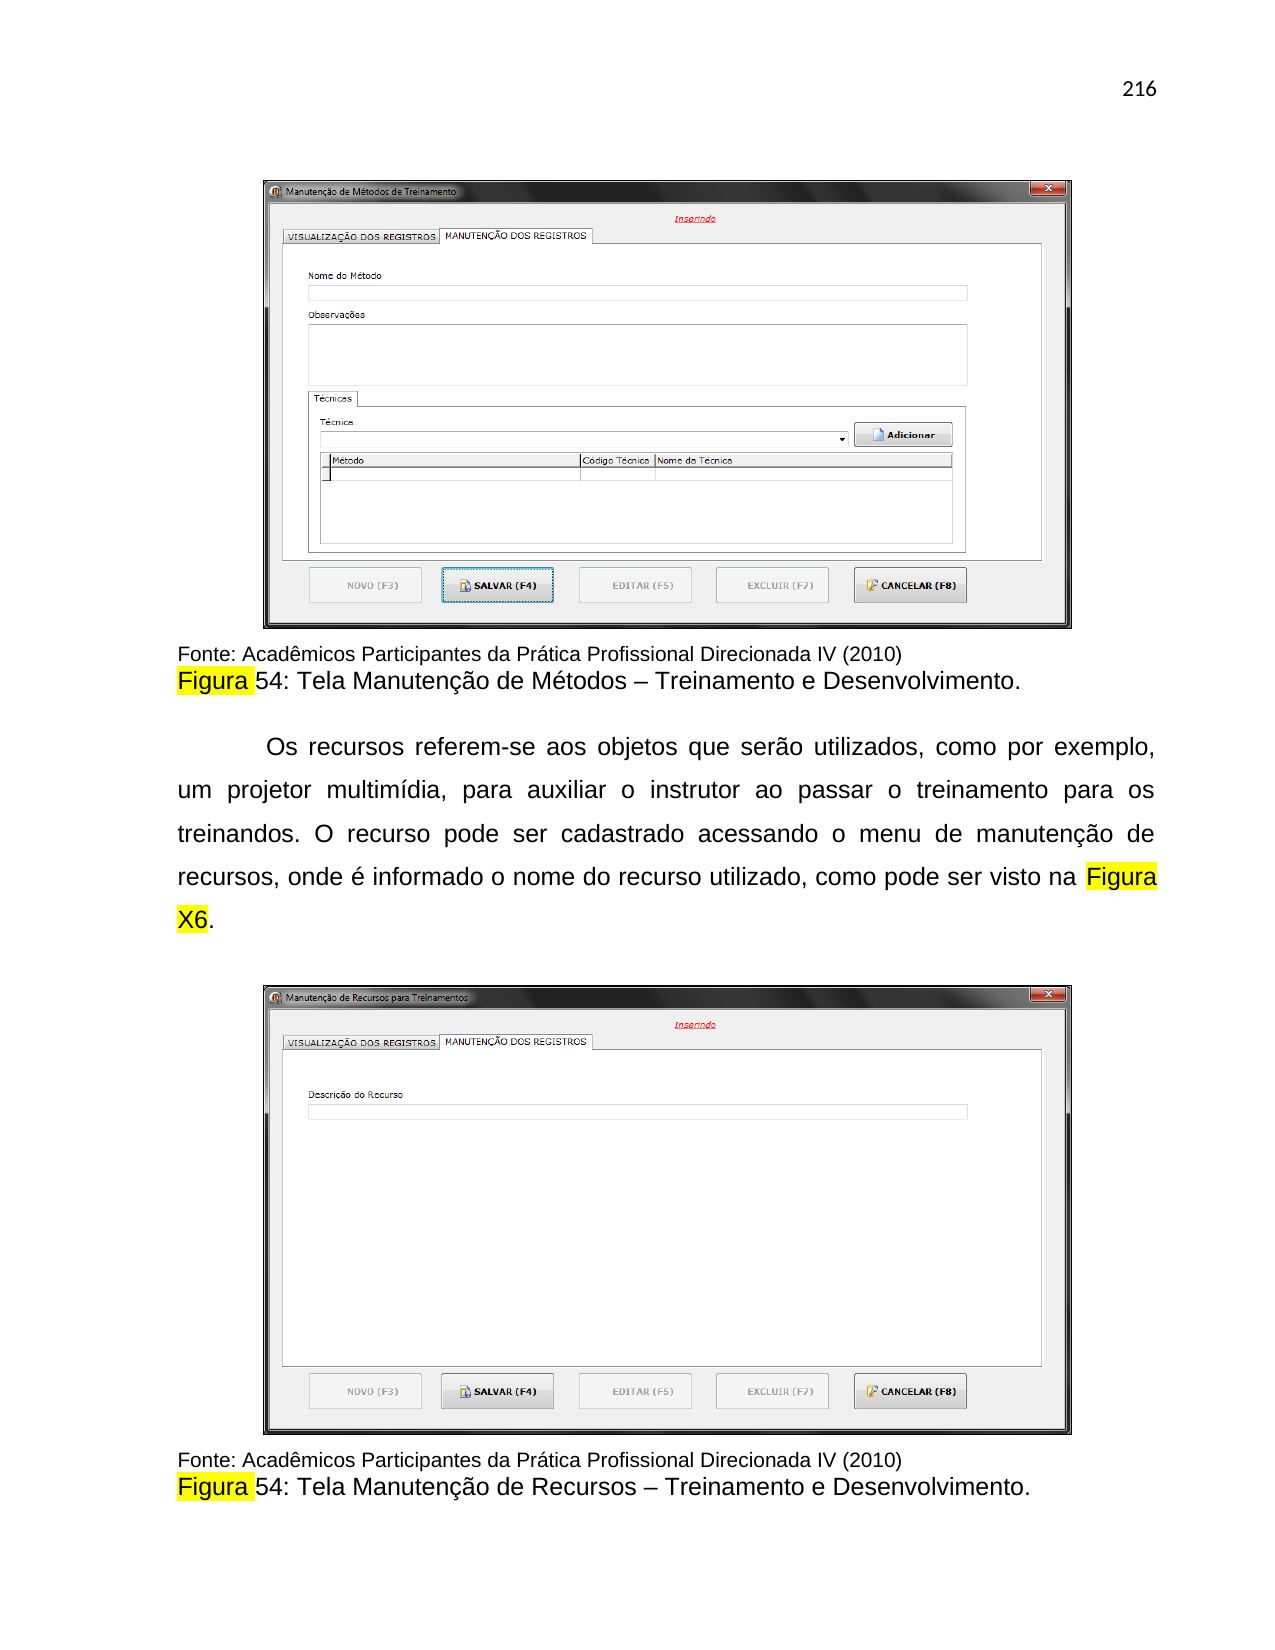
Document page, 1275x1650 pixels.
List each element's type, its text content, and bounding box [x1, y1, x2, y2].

picture [264, 181, 1071, 628]
text Fonte: Acadêmicos Participantes da Prática Profissional Direcionada IV (2010) [177, 642, 1157, 666]
text Fonte: Acadêmicos Participantes da Prática Profissional Direcionada IV (2010) [177, 1448, 1157, 1472]
picture [264, 986, 1071, 1434]
text Os recursos referem-se aos objetos que serão utilizados, como por exemplo, um projetor multimídia, para auxiliar o instrutor ao passar o treinamento para os treinandos. O recurso pode ser cadastrado acessando o menu de manutenção de recursos, onde é informado o nome do recurso utilizado, como pode ser visto na Figura X6. [177, 732, 1157, 933]
text Figura 54: Tela Manutenção de Recursos – Treinamento e Desenvolvimento. [255, 1472, 1157, 1501]
text Figura 54: Tela Manutenção de Métodos – Treinamento e Desenvolvimento. [255, 666, 1157, 695]
